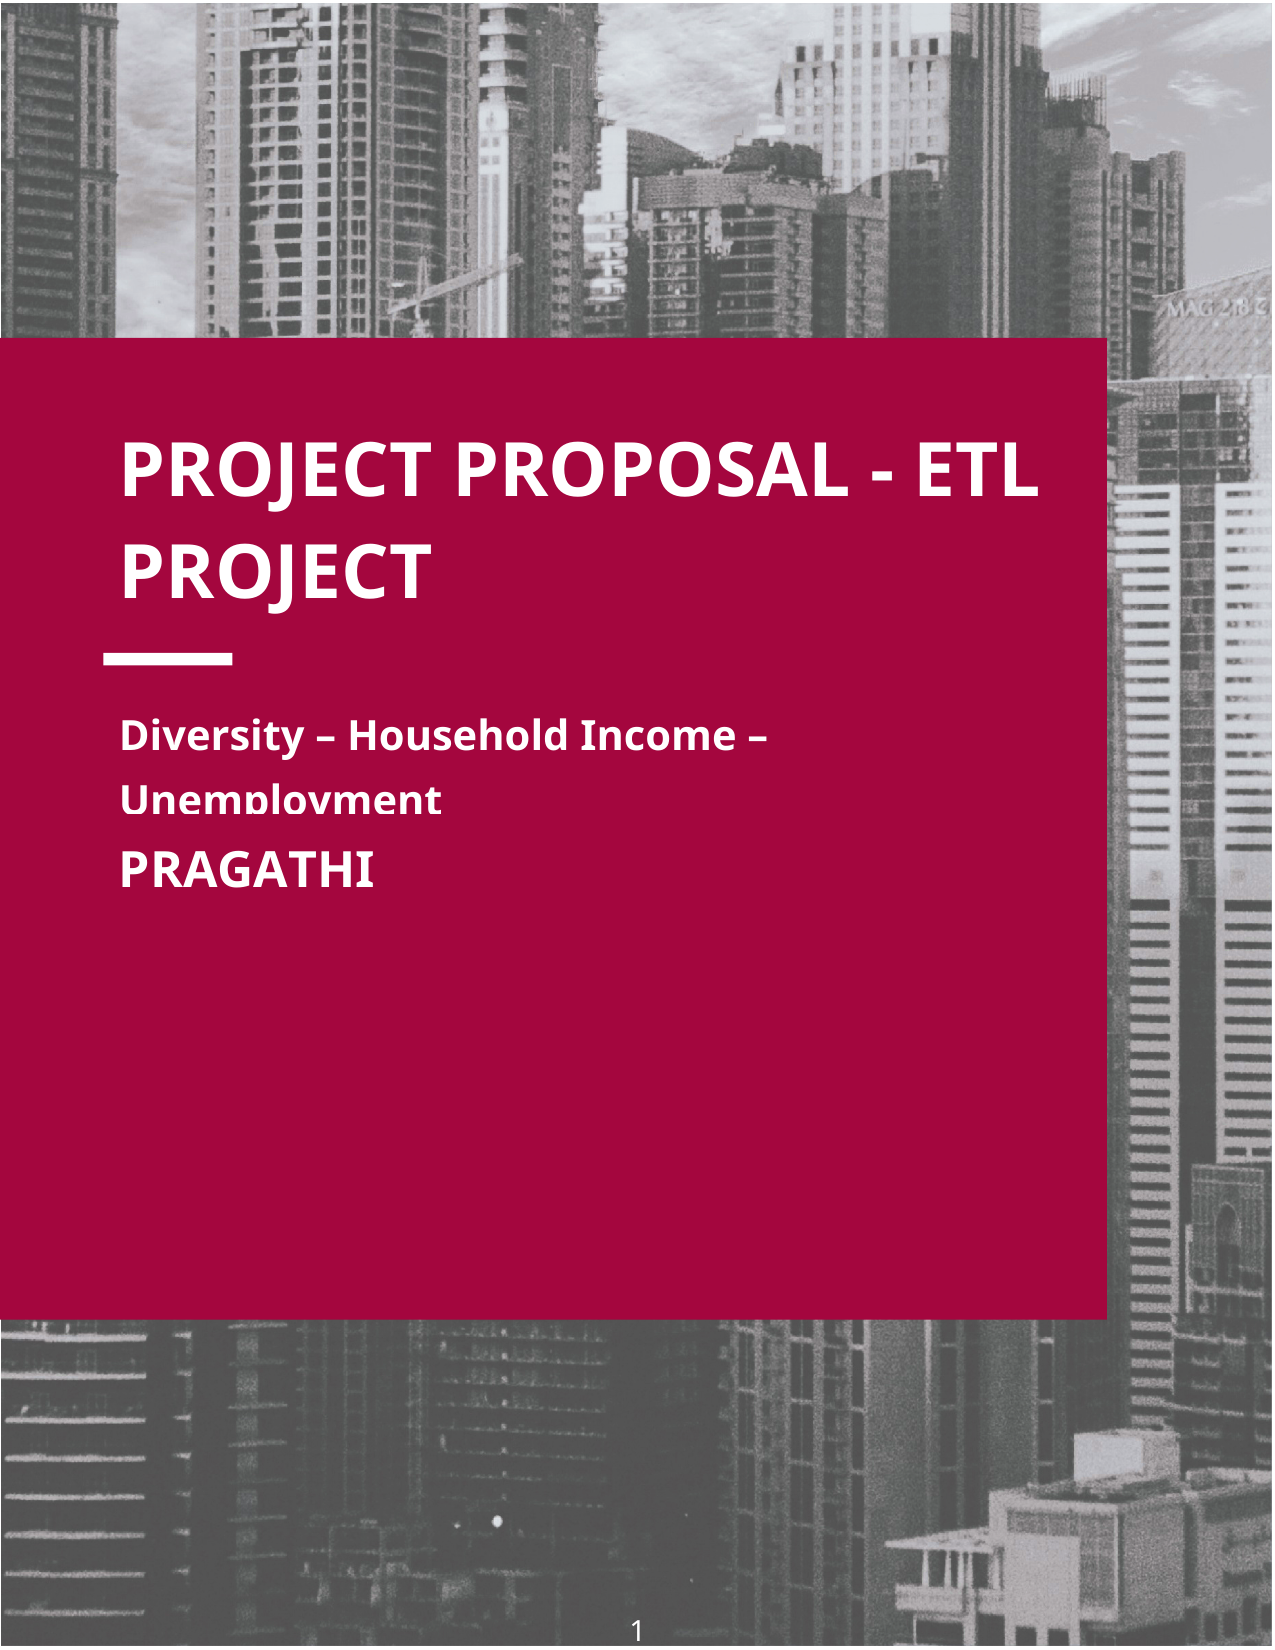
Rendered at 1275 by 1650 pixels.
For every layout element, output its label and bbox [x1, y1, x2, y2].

table_header [104, 409, 1094, 826]
table_cell [104, 826, 1094, 1223]
